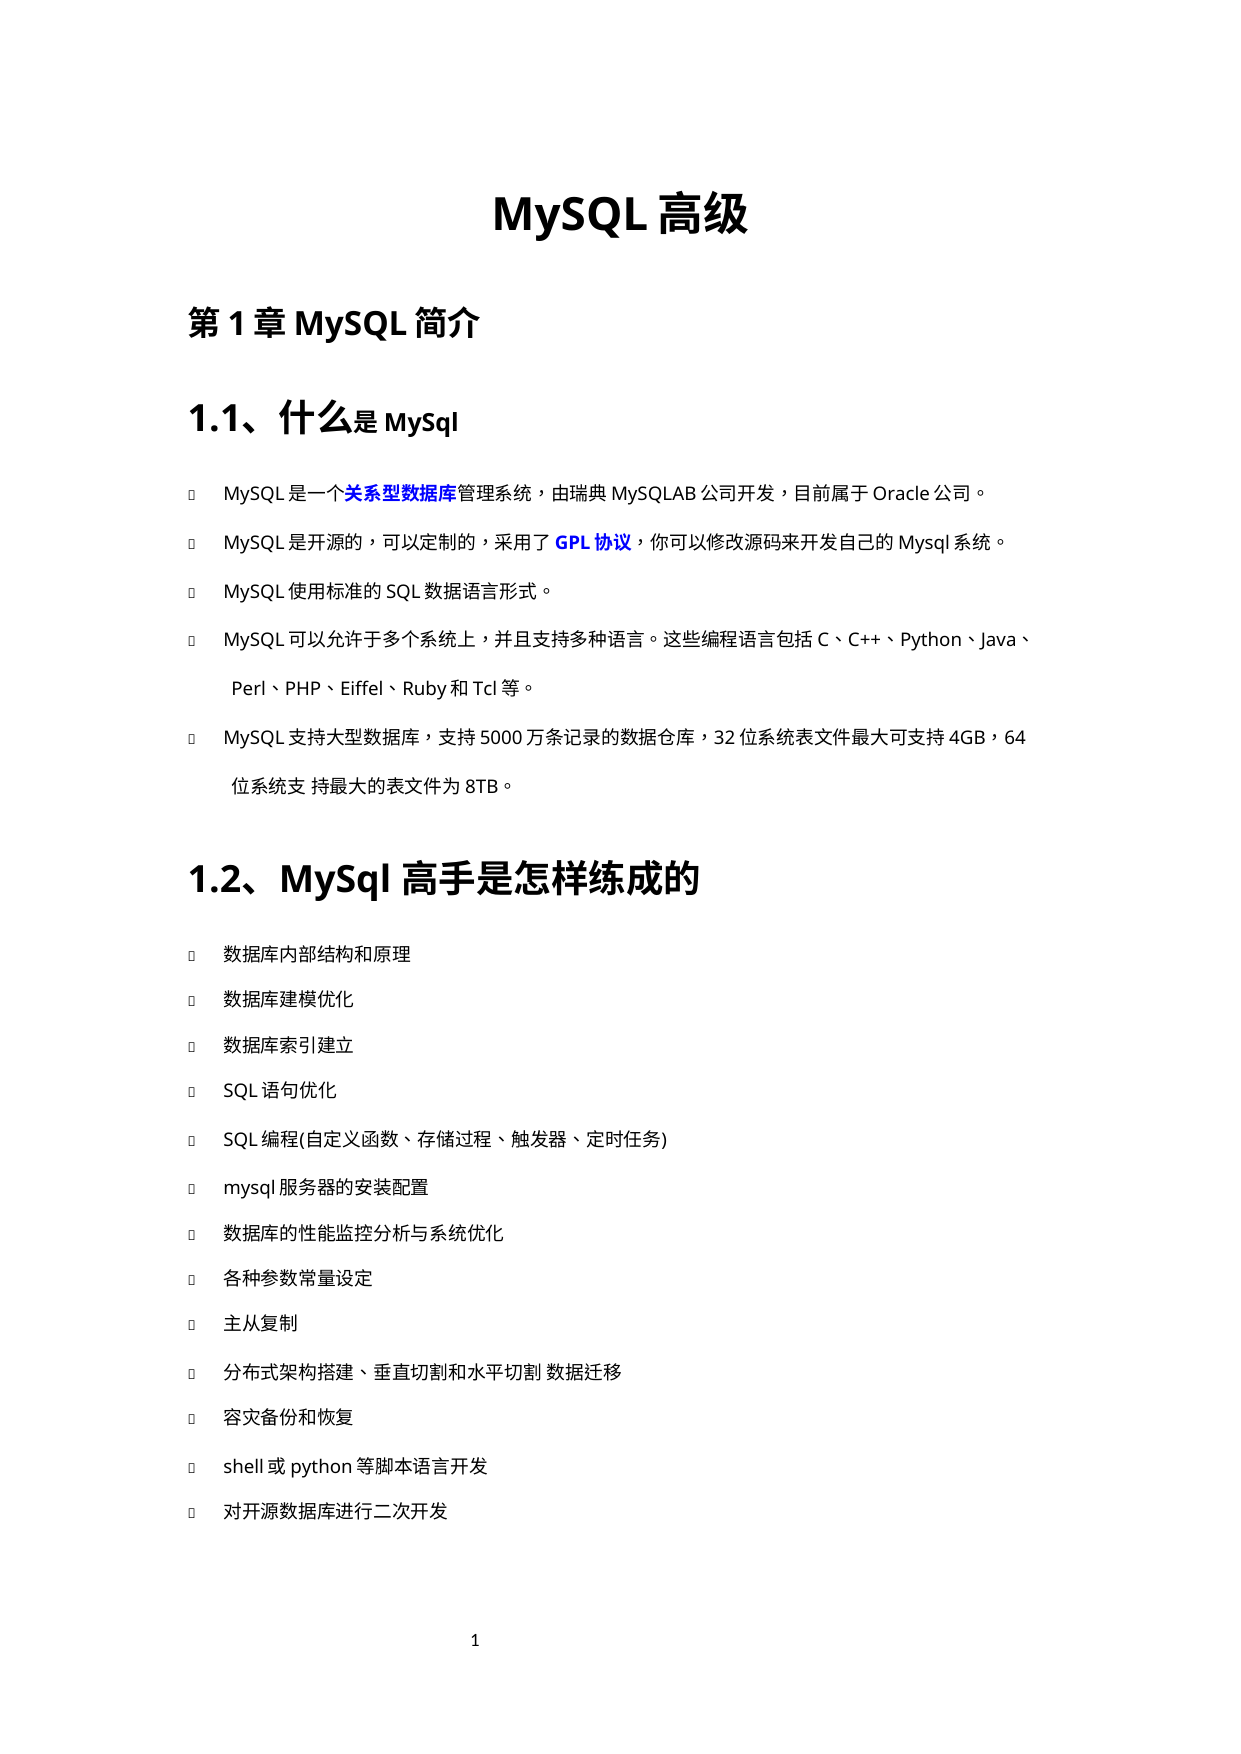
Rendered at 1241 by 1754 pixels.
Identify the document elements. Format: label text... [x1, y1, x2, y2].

subtitle 第1章MySQL简介 [187, 289, 1053, 354]
subtitle 1.1、什么是MySql [187, 383, 1053, 448]
text 各种参数常量设定 [187, 1262, 1053, 1294]
text SQL语句优化 SQL编程(自定义函数、存储过程、触发器、定时任务) mysql服务器的安装配置 [187, 1074, 1053, 1204]
text 容灾备份和恢复 shell或python等脚本语言开发 [187, 1401, 1053, 1482]
text 数据库建模优化 [187, 983, 1053, 1016]
text 主从复制 分布式架构搭建、垂直切割和水平切割 数据迁移 [187, 1307, 1053, 1388]
text 对开源数据库进行二次开发 [187, 1495, 1053, 1527]
subtitle MySQL高级 [187, 162, 1053, 259]
text 数据库的性能监控分析与系统优化 [187, 1216, 1053, 1249]
text MySQL是一个关系型数据库管理系统，由瑞典MySQLAB公司开发，目前属于Oracle公司。 MySQL是开源的，可以定制的，采用了GPL协议，你可以修改源码来开发自己的Mysql系统。 MySQL使用标准的SQL数据语言形式。 MySQL可以允许于多个系统上，并且支持多种语言。这些编程语言包括C、C++、Python、Java、 Perl、PHP、Eiffel、Ruby和Tcl等。 MySQL支持大型数据库，支持5000万条记录的数据仓库，32位系统表文件最大可支持4GB，64 位系统支 持最大的表文件为8TB。 [187, 477, 1053, 802]
subtitle 1.2、MySql 高手是怎样练成的 [187, 844, 1053, 909]
text 数据库索引建立 [187, 1028, 1053, 1061]
text 数据库内部结构和原理 [187, 938, 1053, 971]
